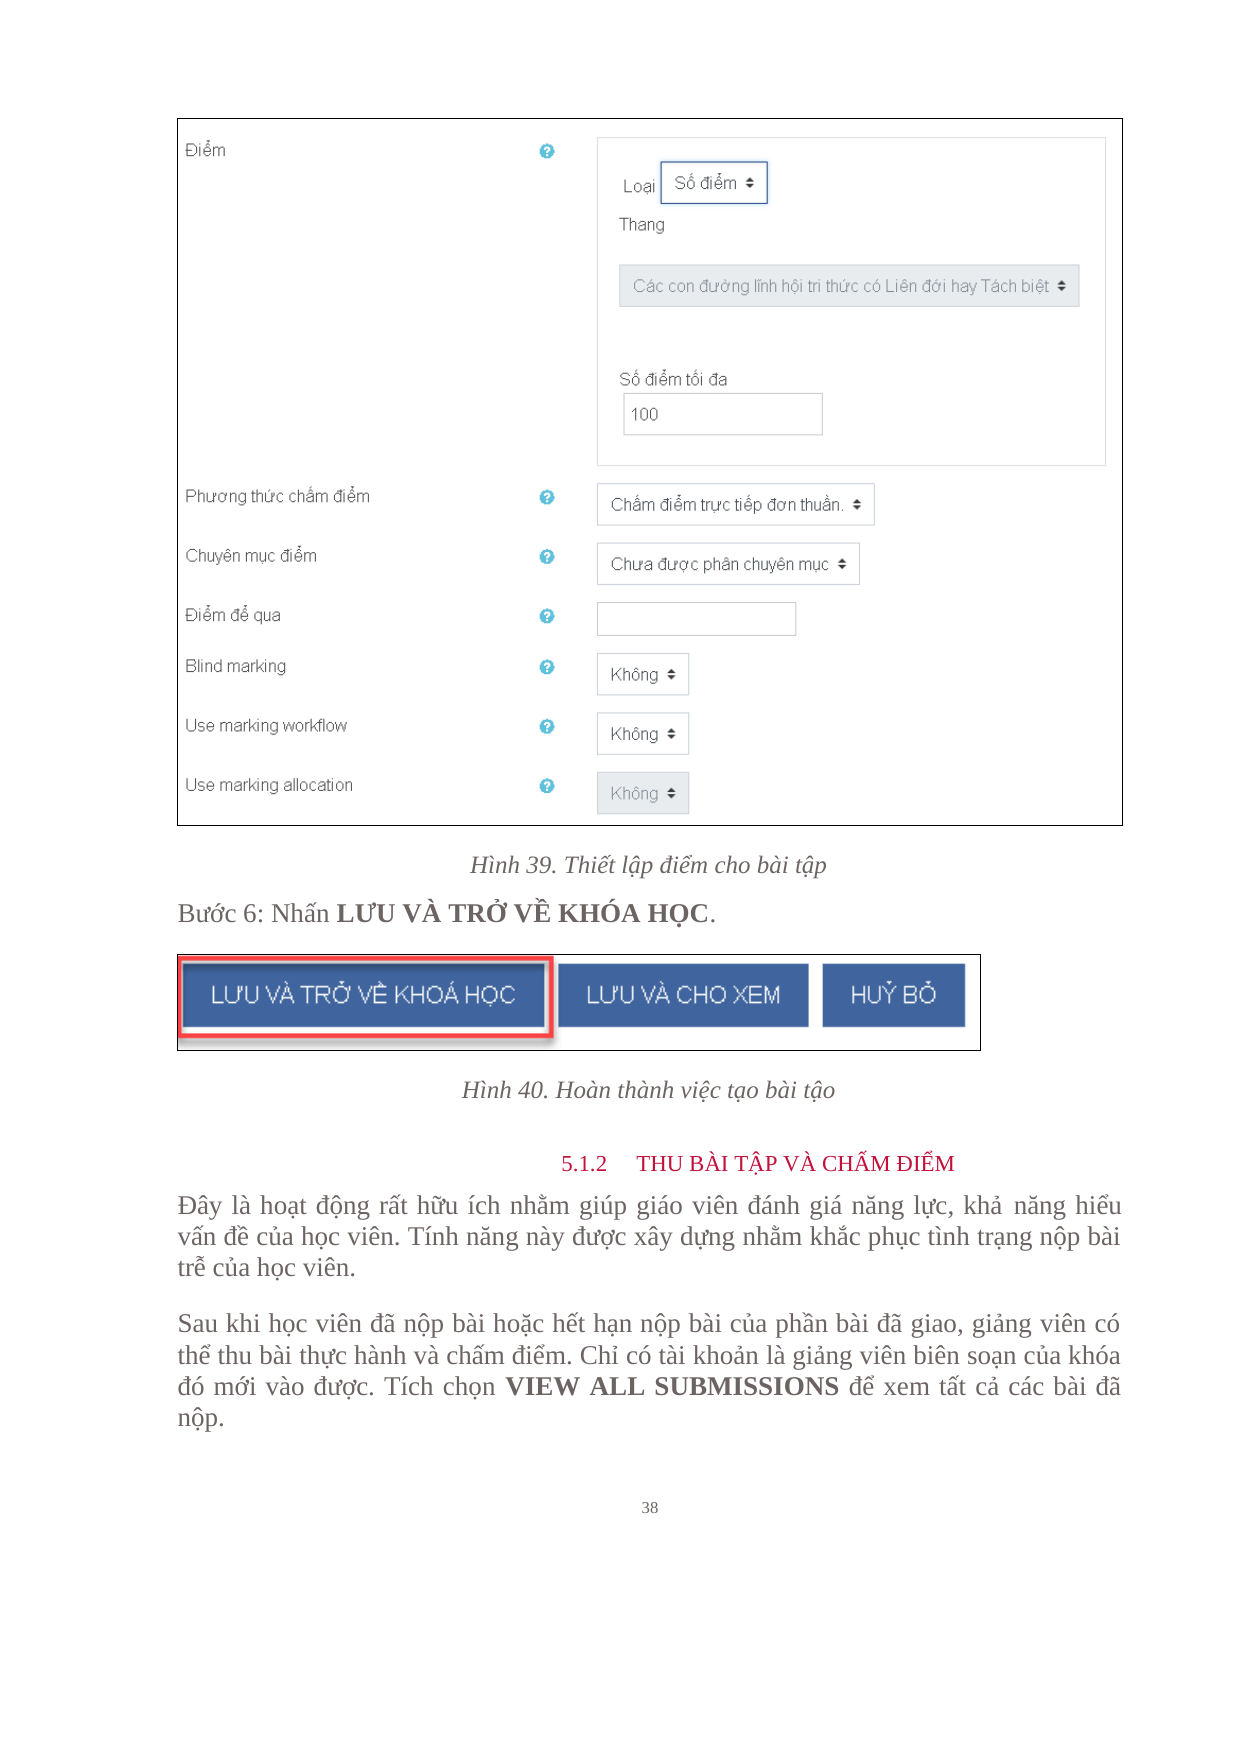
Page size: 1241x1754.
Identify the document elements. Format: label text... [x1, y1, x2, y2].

text Sau khi học viên đã nộp bài hoặc hết hạn nộp bài của phần bài đã giao, giảng viên có thể thu bài thực hành và chấm điểm. Chỉ có tài khoản là giảng viên biên soạn của khóa đó mới vào được. Tích chọn VIEW ALL SUBMISSIONS để xem tất cả các bài đã nộp. [177, 1308, 1122, 1432]
subtitle Thu bài tập và chấm điểm [561, 1147, 1122, 1177]
text Đây là hoạt động rất hữu ích nhằm giúp giáo viên đánh giá năng lực, khả năng hiểu vấn đề của học viên. Tính năng này được xây dựng nhằm khắc phục tình trạng nộp bài trễ của học viên. [177, 1189, 1122, 1283]
picture [178, 119, 1122, 825]
picture [178, 955, 980, 1050]
text Bước 6: Nhấn LƯU VÀ TRỞ VỀ KHÓA HỌC. [177, 897, 1122, 929]
